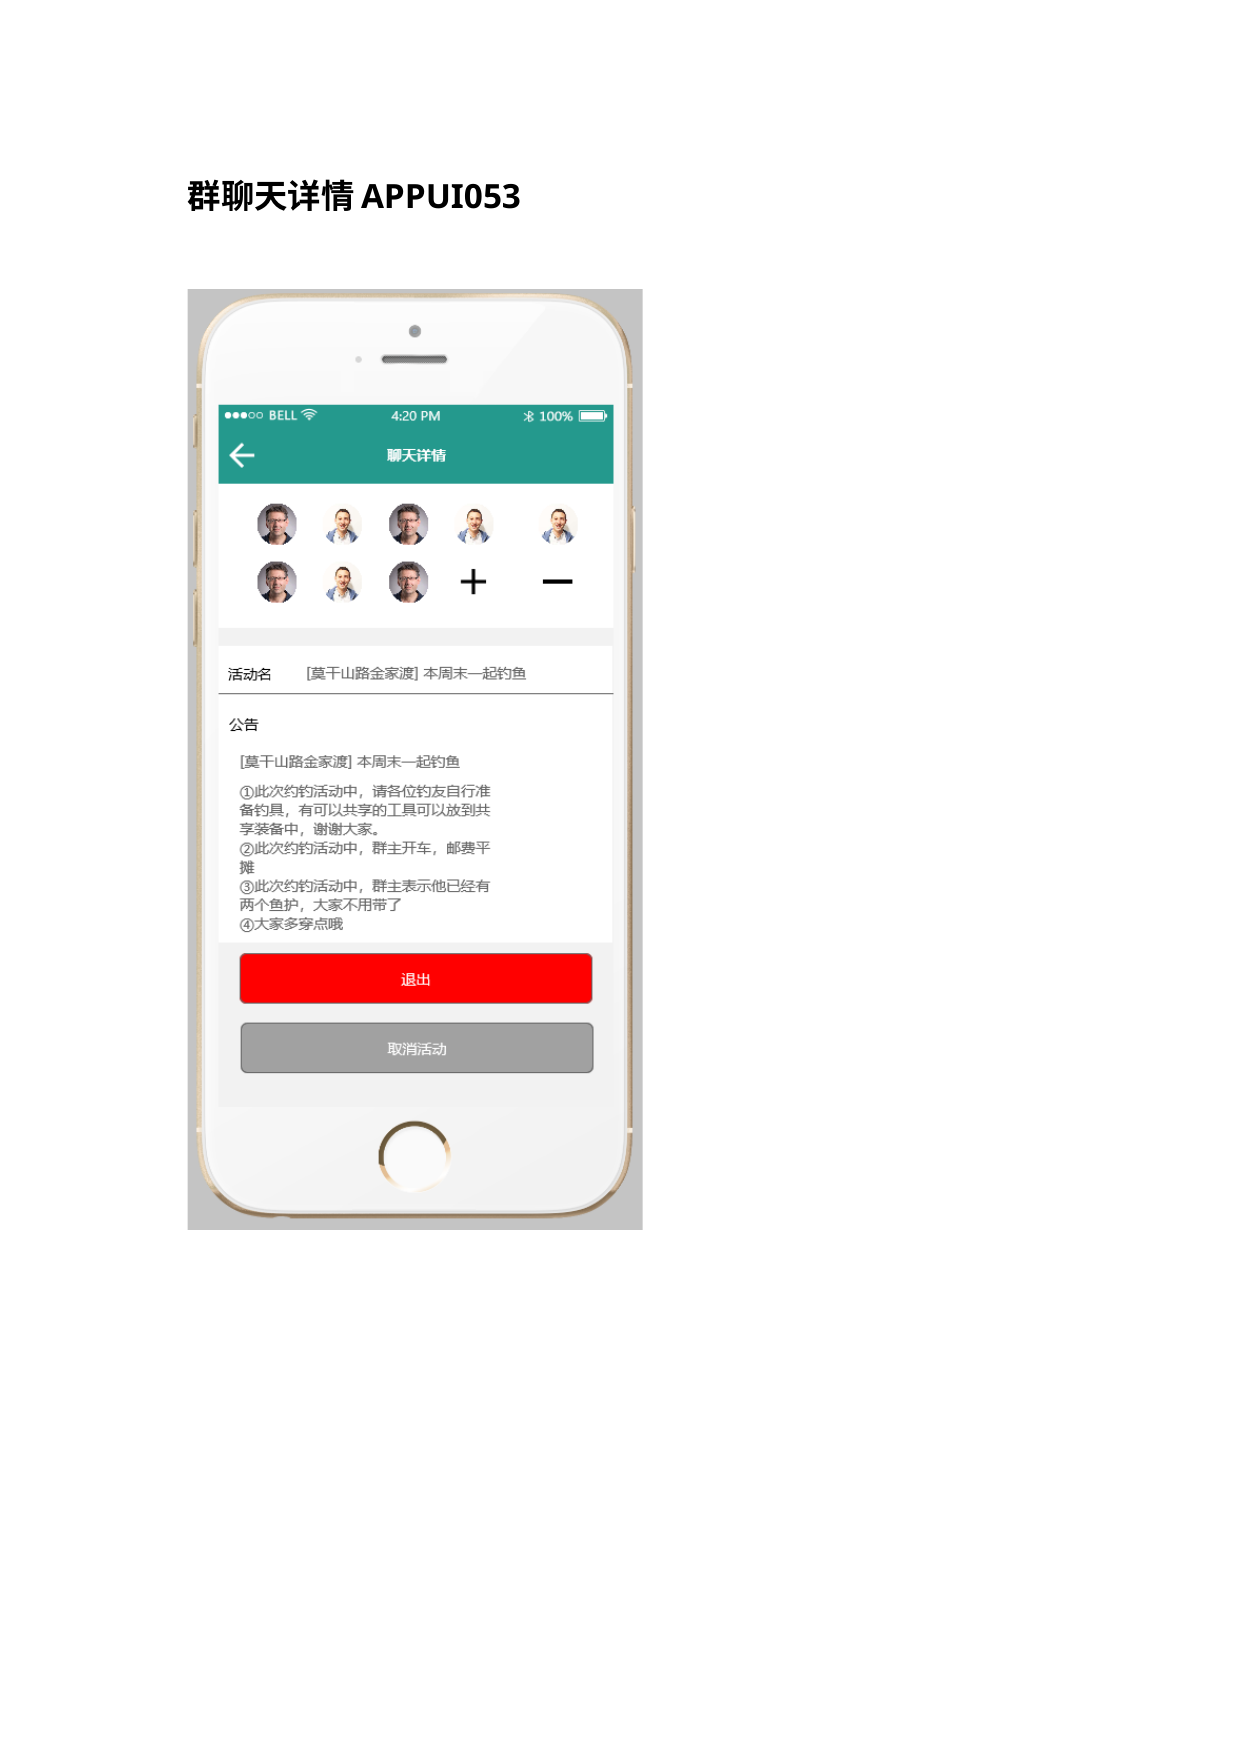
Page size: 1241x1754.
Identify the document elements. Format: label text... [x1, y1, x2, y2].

picture [187, 289, 643, 1230]
subtitle 群聊天详情APPUI053 [187, 162, 1053, 227]
